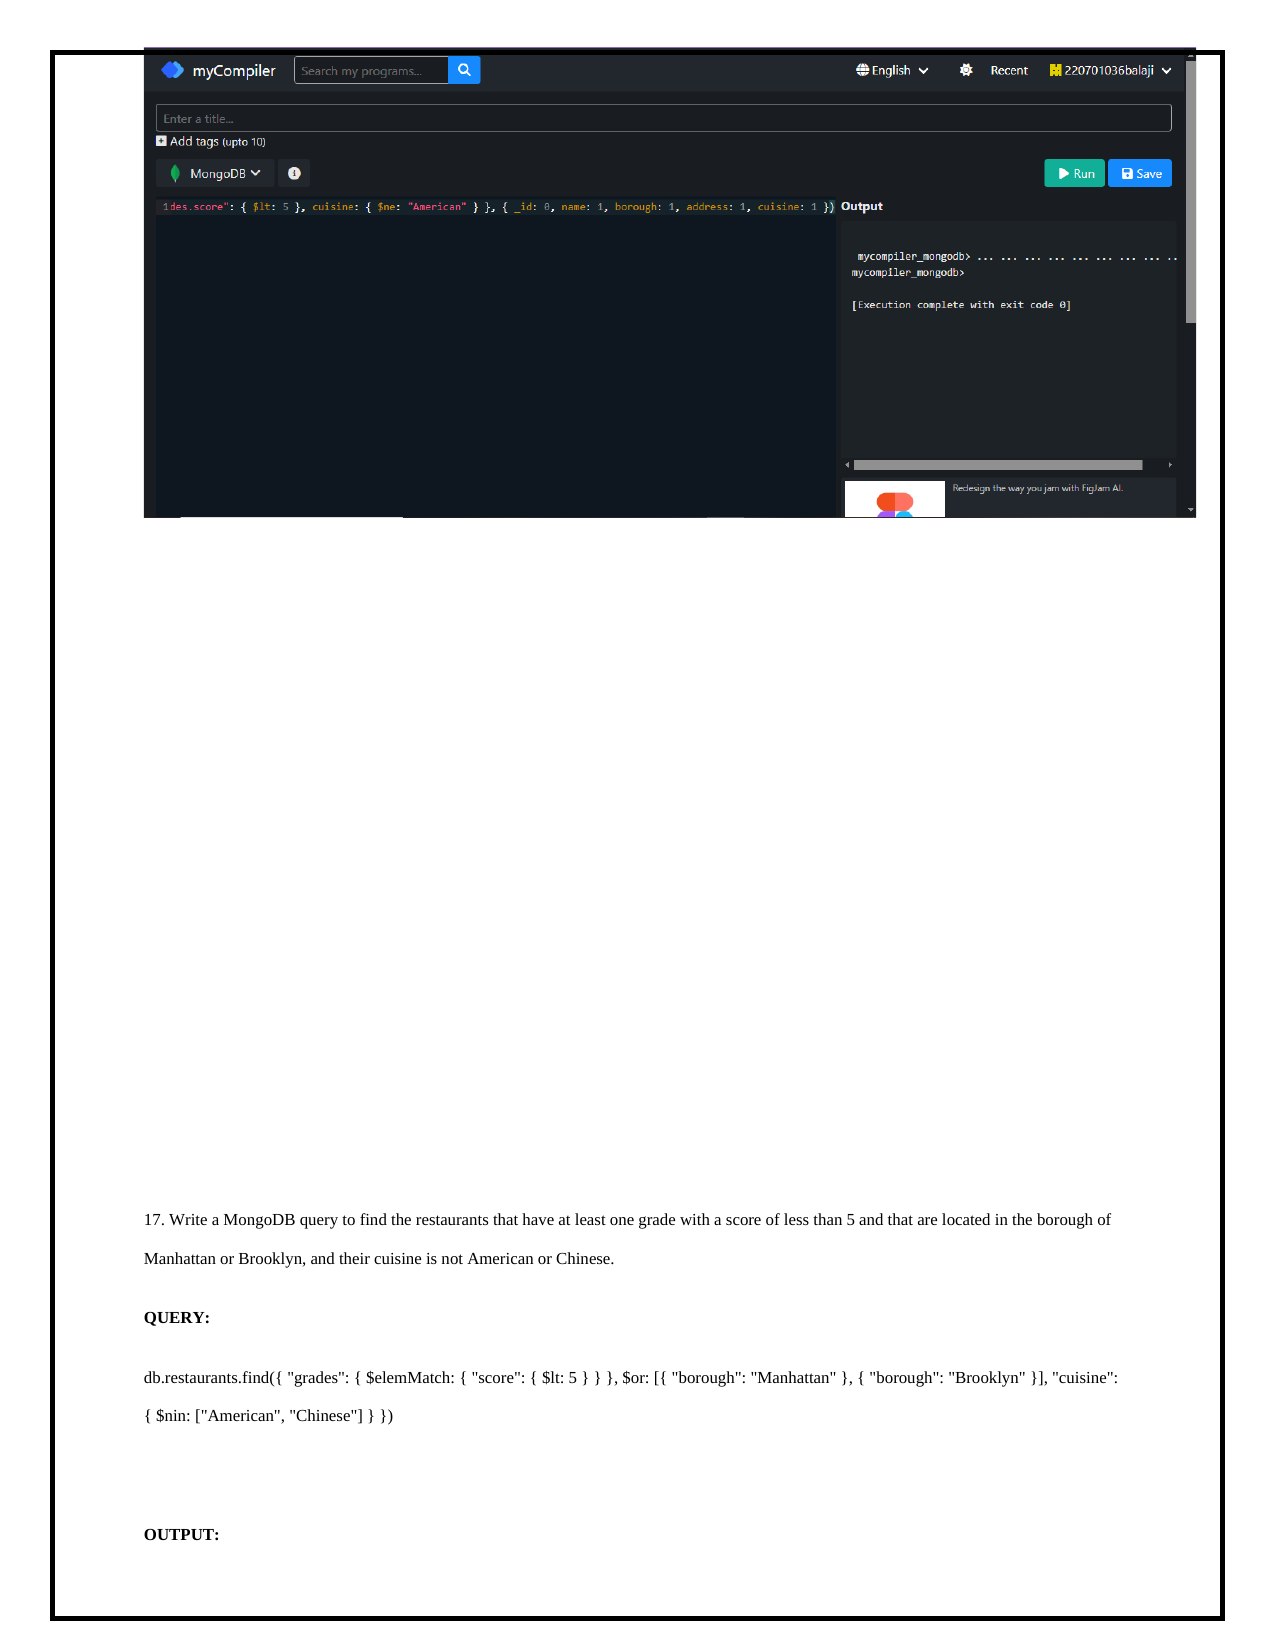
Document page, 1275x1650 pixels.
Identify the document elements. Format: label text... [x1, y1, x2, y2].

picture [143, 55, 1197, 518]
text QUERY: [144, 1294, 1144, 1327]
text db.restaurants.find({ "grades": { $elemMatch: { "score": { $lt: 5 } } }, $or: [{ "borough": "Manhattan" }, { "borough": "Brooklyn" }], "cuisine": { $nin: ["American", "Chinese"] } }) [144, 1353, 1144, 1425]
text OUTPUT: [144, 1511, 1144, 1544]
text 17. Write a MongoDB query to find the restaurants that have at least one grade with a score of less than 5 and that are located in the borough of Manhattan or Brooklyn, and their cuisine is not American or Chinese. [144, 1196, 1144, 1268]
